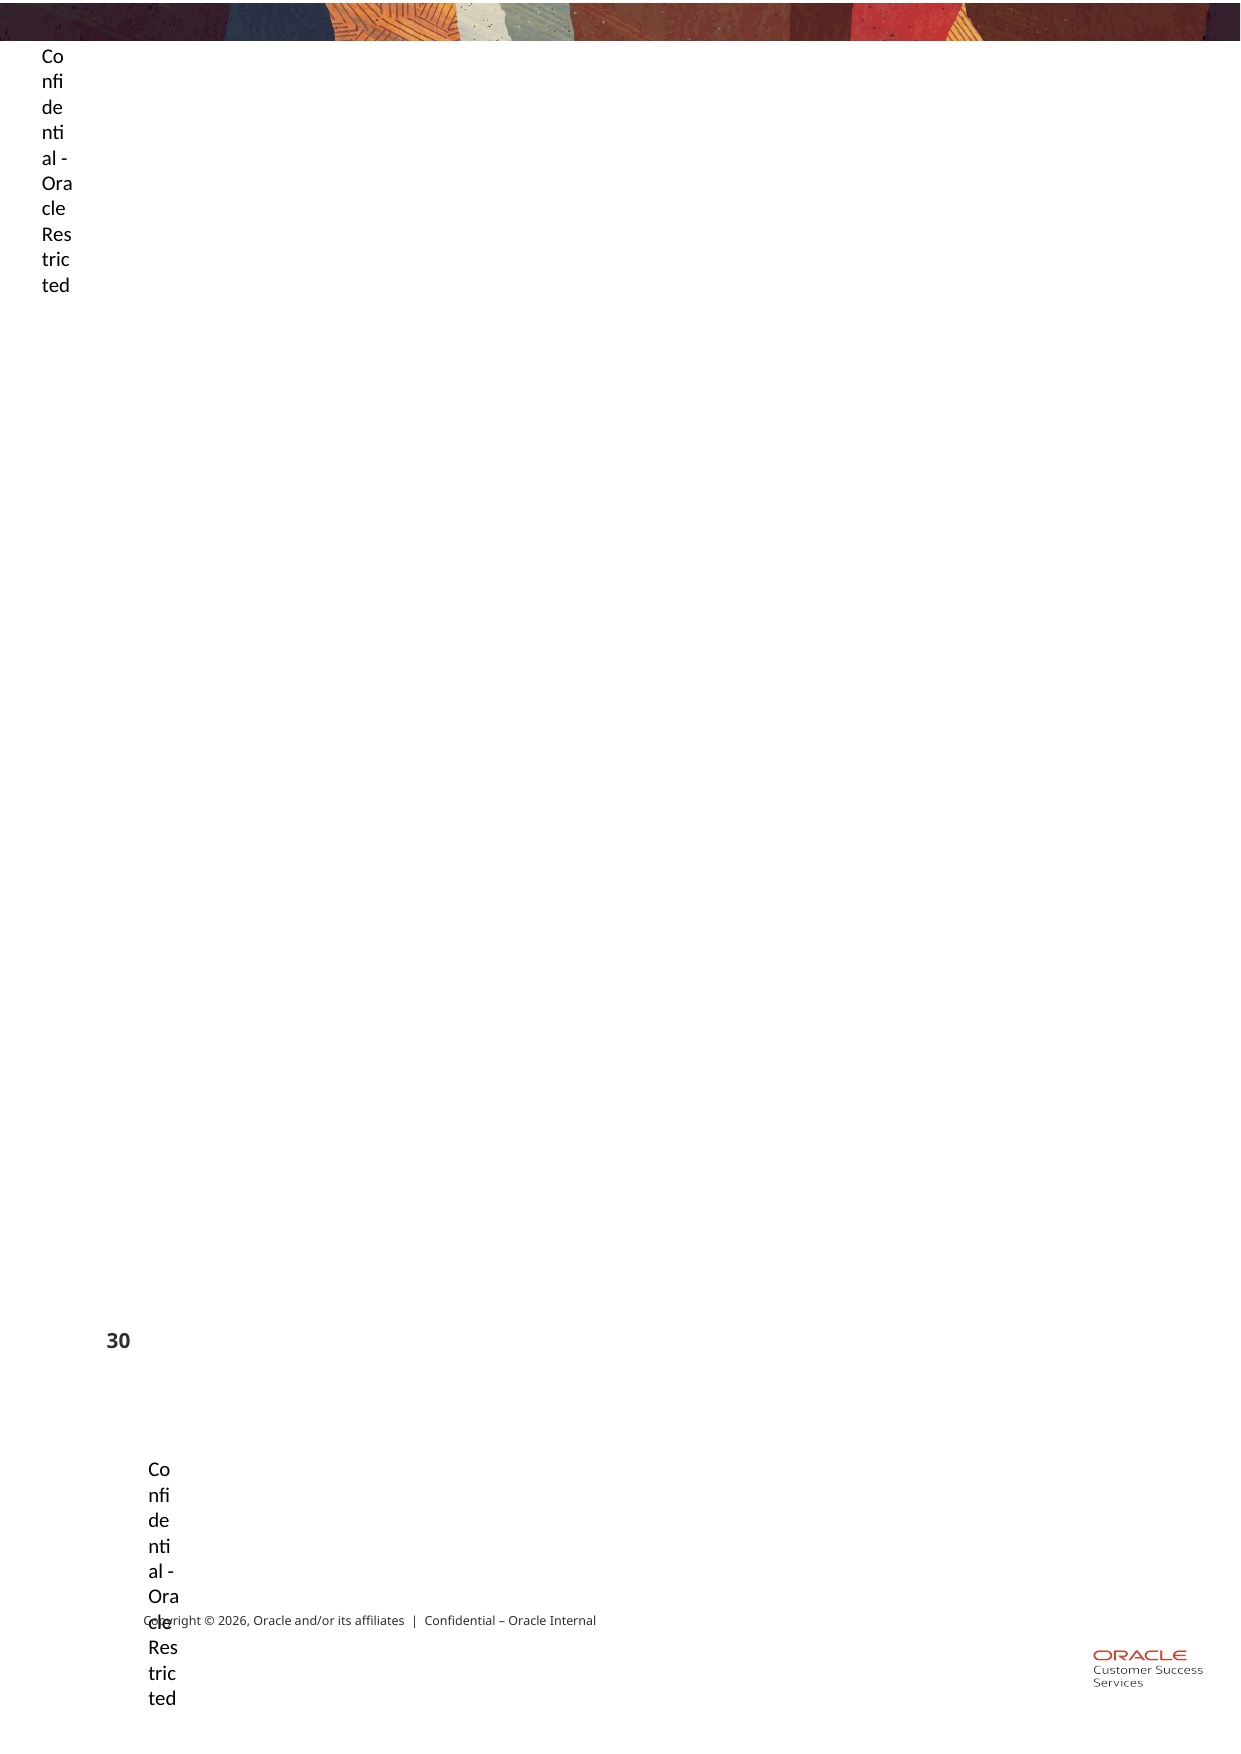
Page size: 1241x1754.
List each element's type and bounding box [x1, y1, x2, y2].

picture [0, 3, 1241, 41]
picture [1081, 1640, 1215, 1697]
